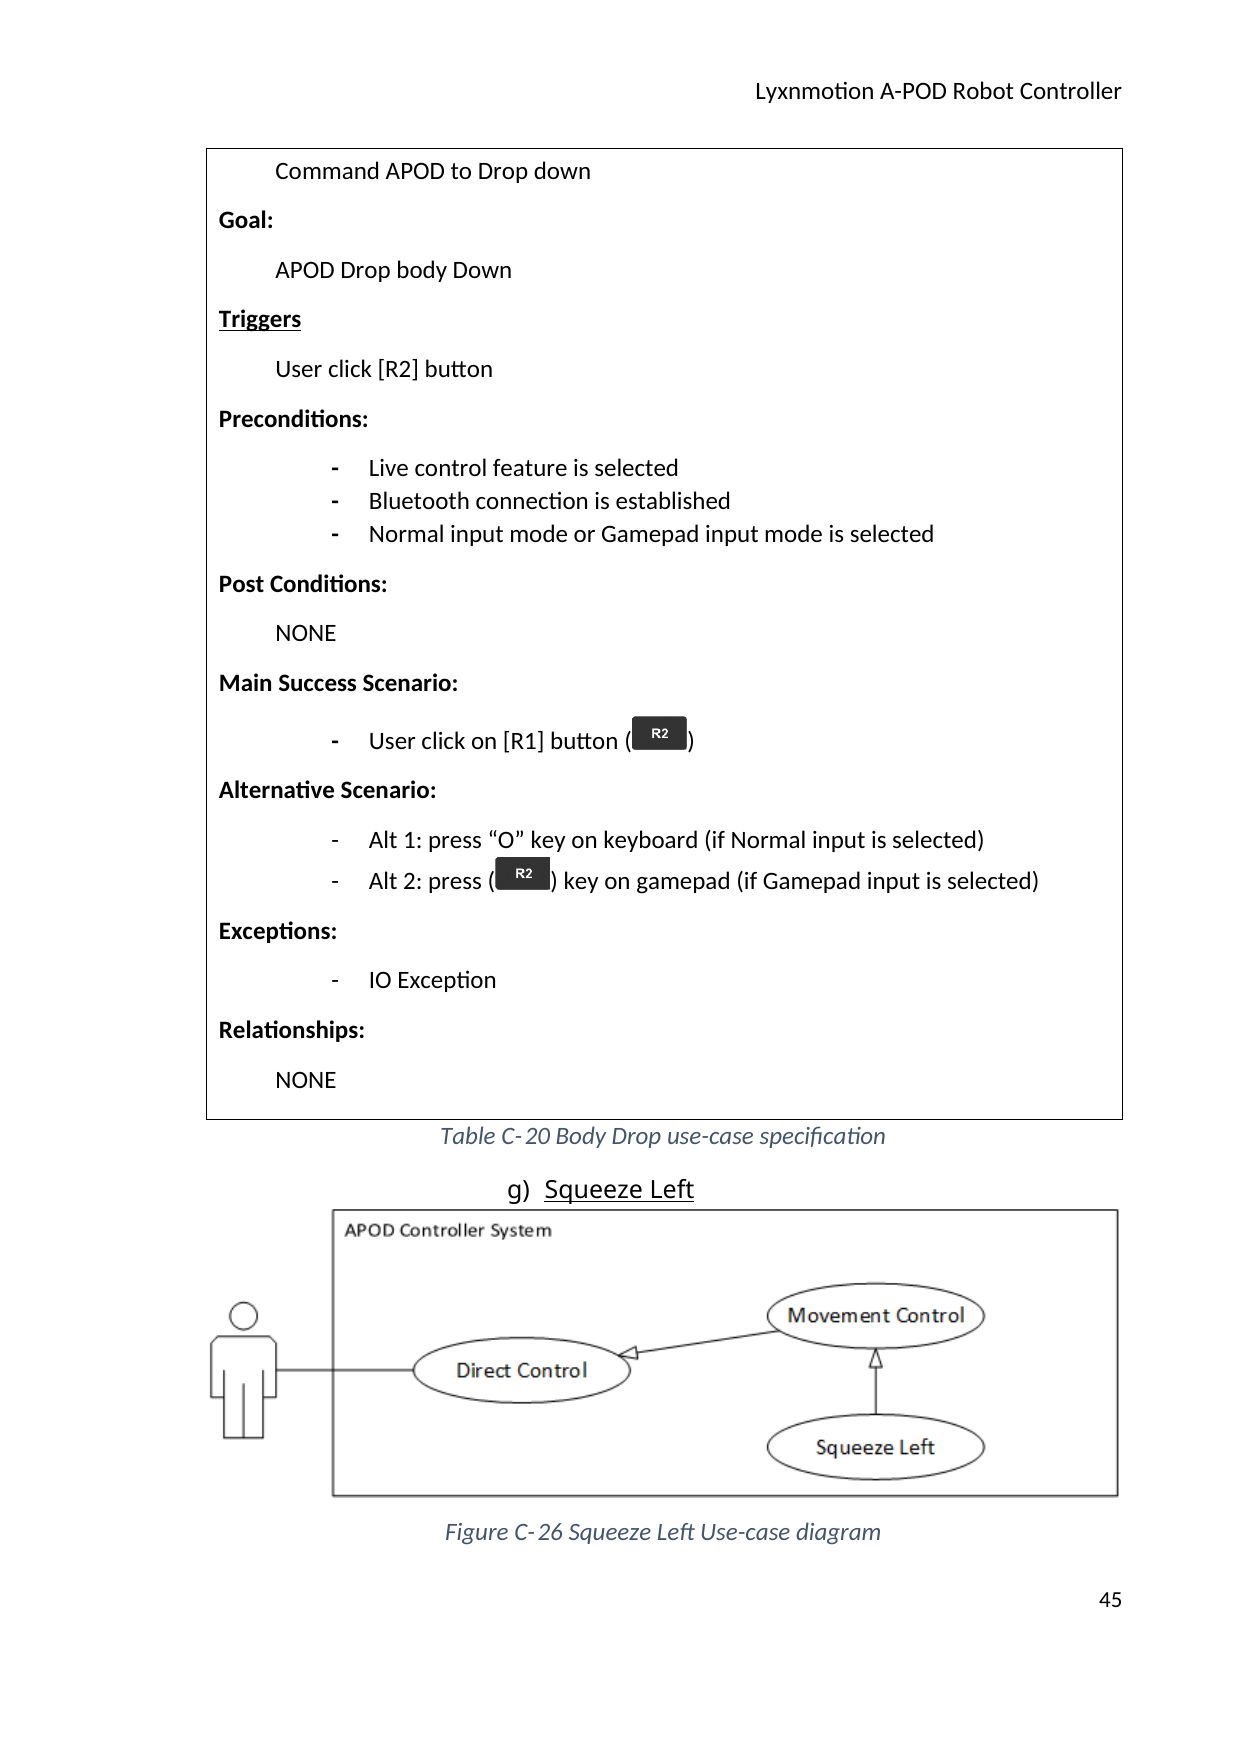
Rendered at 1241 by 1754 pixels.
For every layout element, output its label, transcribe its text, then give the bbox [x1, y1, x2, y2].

text Figure C-14 Squeeze Left Use-case diagram [207, 1516, 1122, 1547]
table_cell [207, 149, 1122, 1119]
subtitle Squeeze Left [507, 1172, 1122, 1206]
picture [632, 716, 687, 750]
text Table C-12 Body Drop use-case specification [207, 1120, 1122, 1151]
picture [495, 857, 550, 890]
picture [206, 1208, 1123, 1498]
